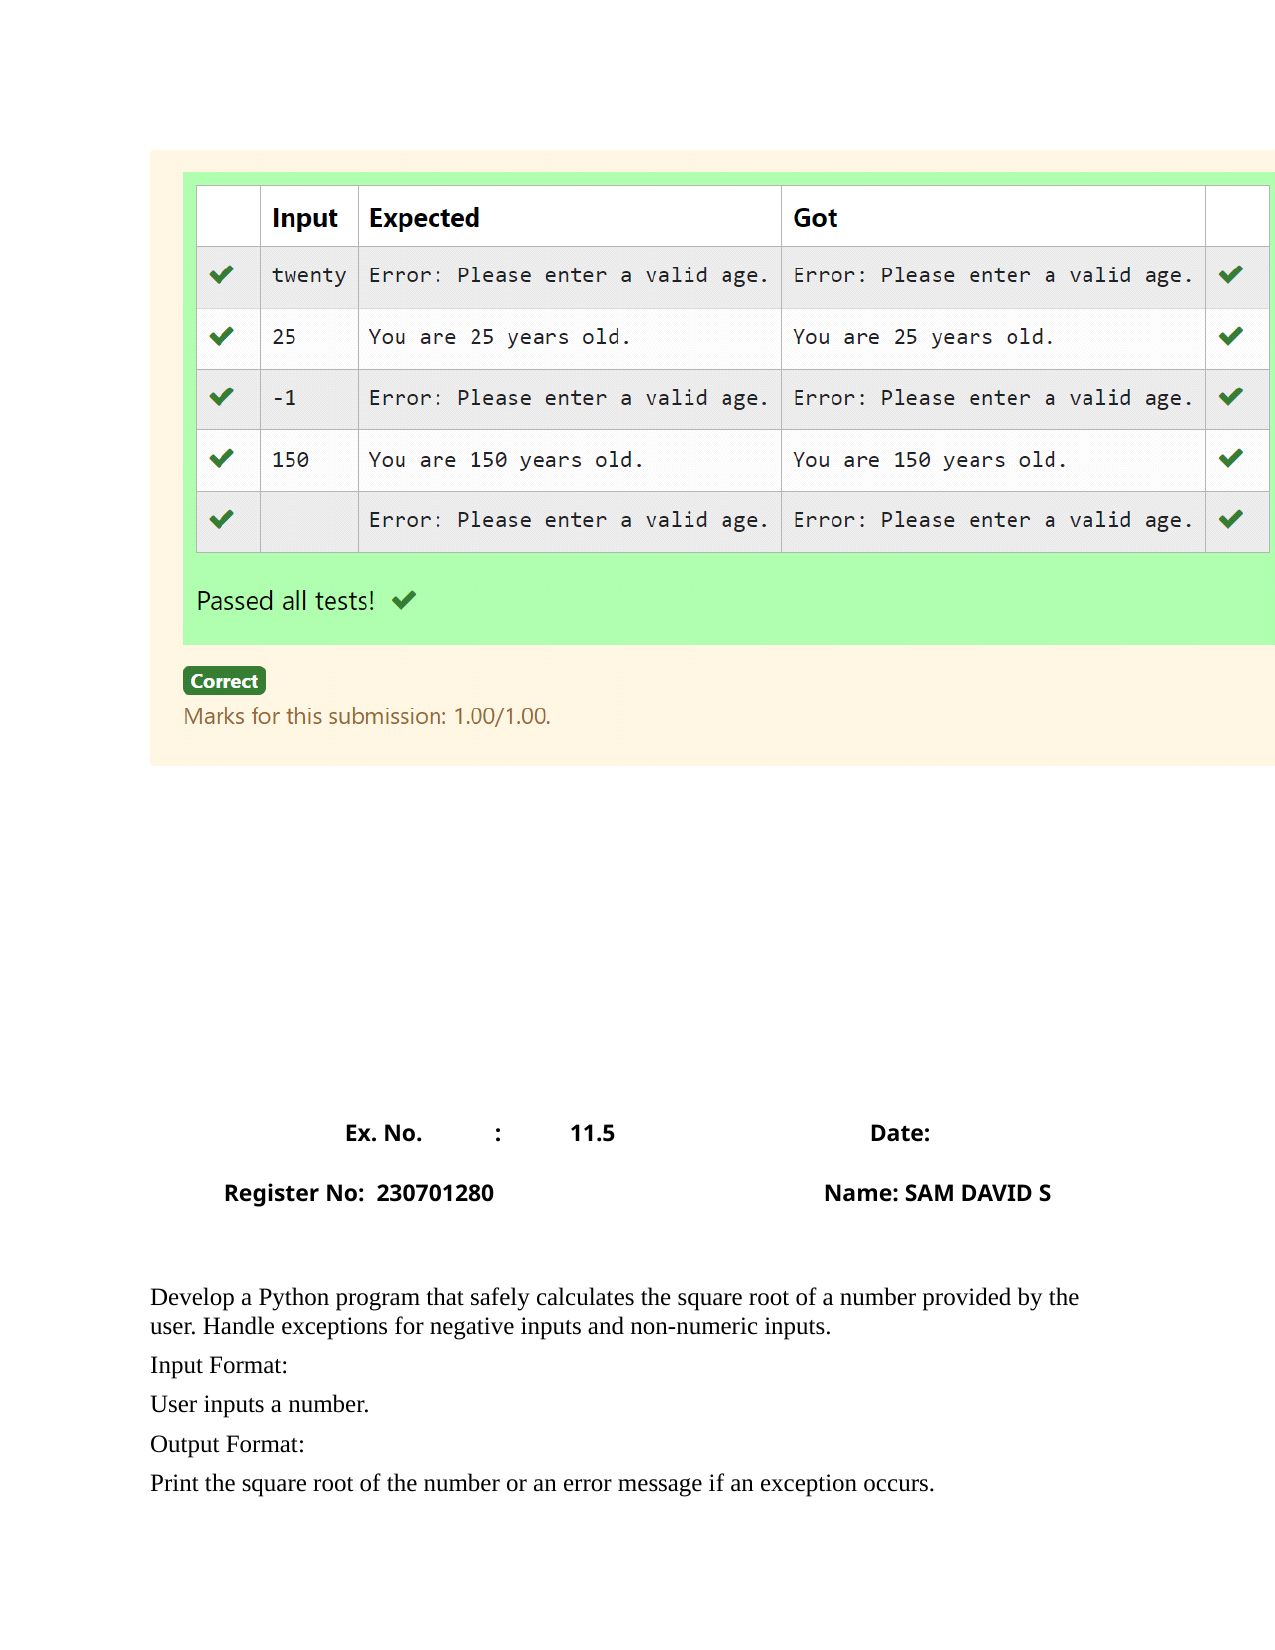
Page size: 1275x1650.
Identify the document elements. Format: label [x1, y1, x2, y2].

picture [150, 150, 1275, 788]
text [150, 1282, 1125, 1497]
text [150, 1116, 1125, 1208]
